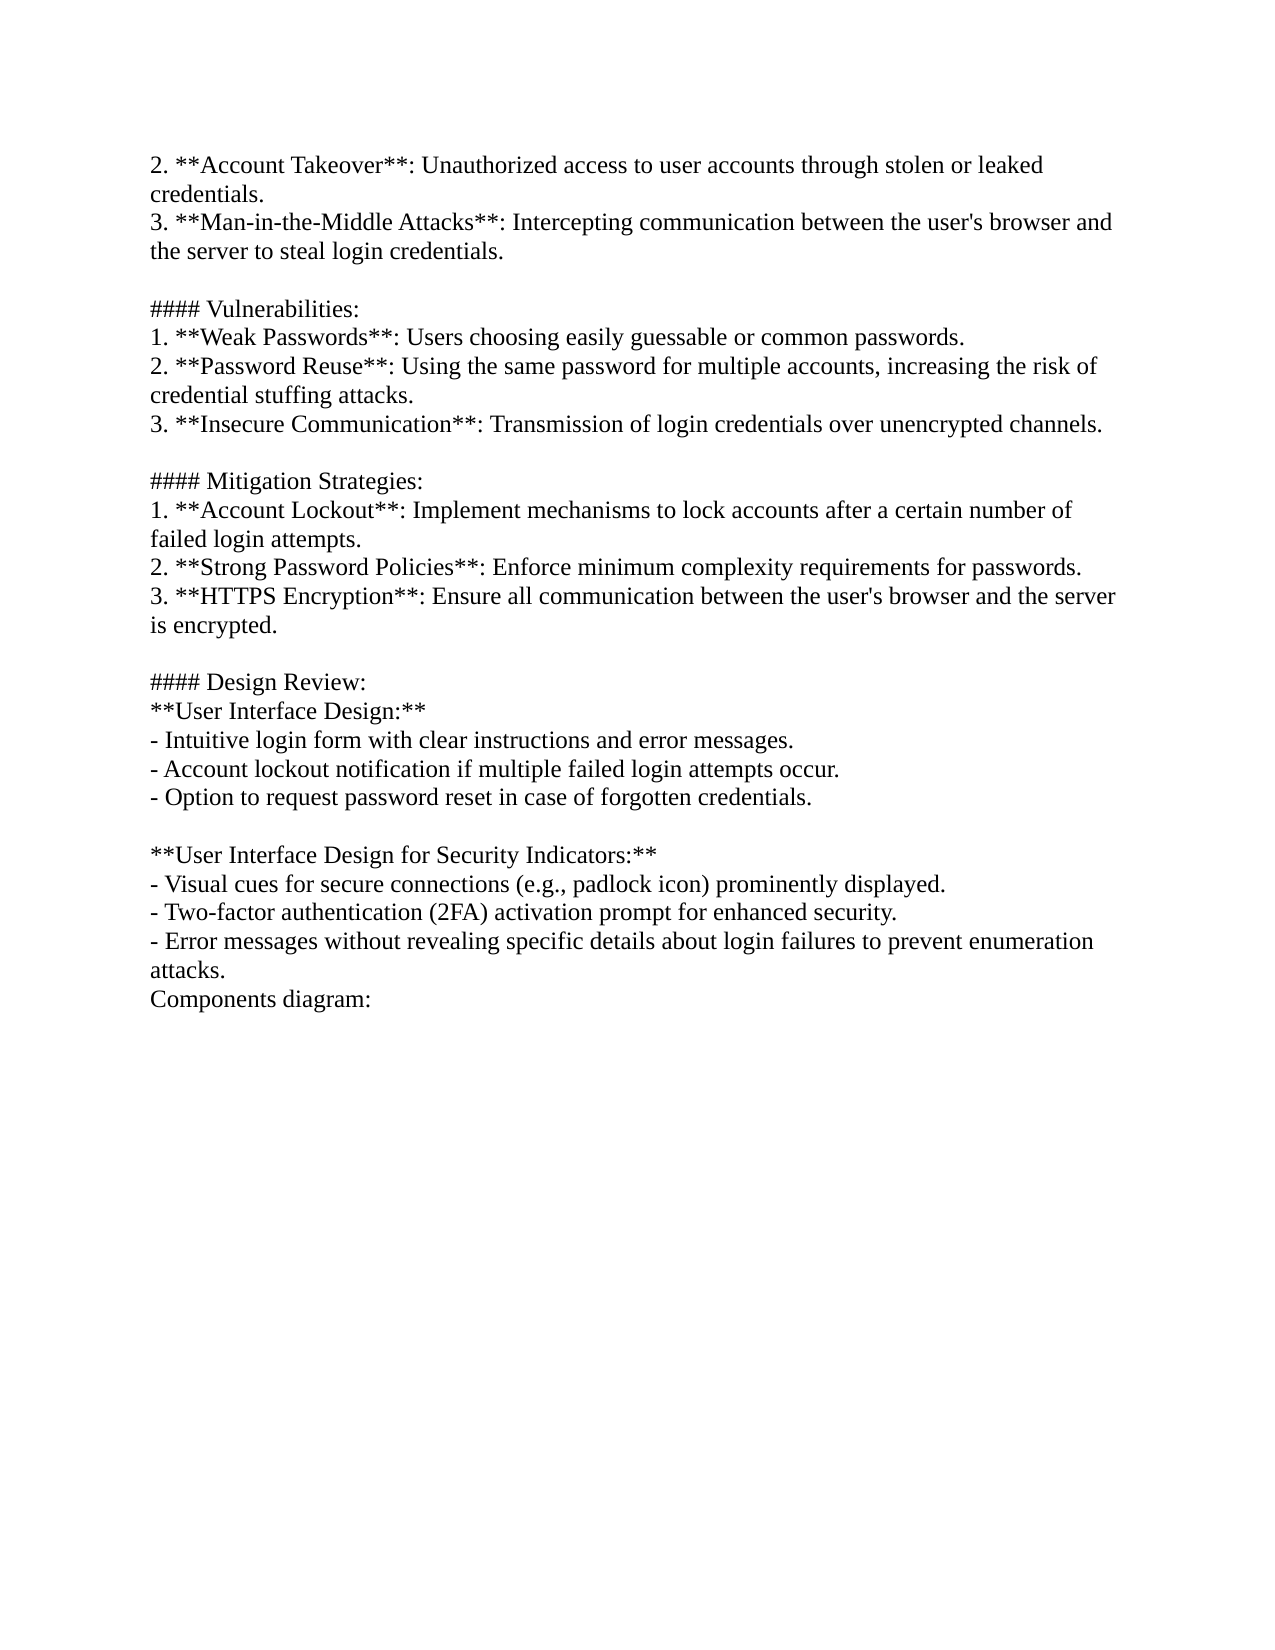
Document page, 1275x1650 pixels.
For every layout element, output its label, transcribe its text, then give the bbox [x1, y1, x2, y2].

text **User Interface Design for Security Indicators:** [150, 840, 1125, 869]
text 2. **Password Reuse**: Using the same password for multiple accounts, increasing the risk of credential stuffing attacks. [150, 351, 1125, 409]
text 1. **Weak Passwords**: Users choosing easily guessable or common passwords. [150, 322, 1125, 351]
text #### Mitigation Strategies: [150, 466, 1125, 495]
text 1. **Account Lockout**: Implement mechanisms to lock accounts after a certain number of failed login attempts. [150, 495, 1125, 552]
text - Visual cues for secure connections (e.g., padlock icon) prominently displayed. [150, 869, 1125, 897]
text Components diagram: [150, 984, 1125, 1012]
text - Account lockout notification if multiple failed login attempts occur. [150, 754, 1125, 782]
text - Two-factor authentication (2FA) activation prompt for enhanced security. [150, 897, 1125, 926]
text 3. **HTTPS Encryption**: Ensure all communication between the user's browser and the server is encrypted. [150, 581, 1125, 639]
text #### Vulnerabilities: [150, 294, 1125, 322]
text - Intuitive login form with clear instructions and error messages. [150, 725, 1125, 754]
text - Error messages without revealing specific details about login failures to prevent enumeration attacks. [150, 926, 1125, 984]
text - Option to request password reset in case of forgotten credentials. [150, 782, 1125, 811]
text #### Design Review: [150, 667, 1125, 696]
text 2. **Account Takeover**: Unauthorized access to user accounts through stolen or leaked credentials. [150, 150, 1125, 207]
text 2. **Strong Password Policies**: Enforce minimum complexity requirements for passwords. [150, 552, 1125, 581]
text 3. **Man-in-the-Middle Attacks**: Intercepting communication between the user's browser and the server to steal login credentials. [150, 207, 1125, 265]
text **User Interface Design:** [150, 696, 1125, 725]
text 3. **Insecure Communication**: Transmission of login credentials over unencrypted channels. [150, 409, 1125, 437]
